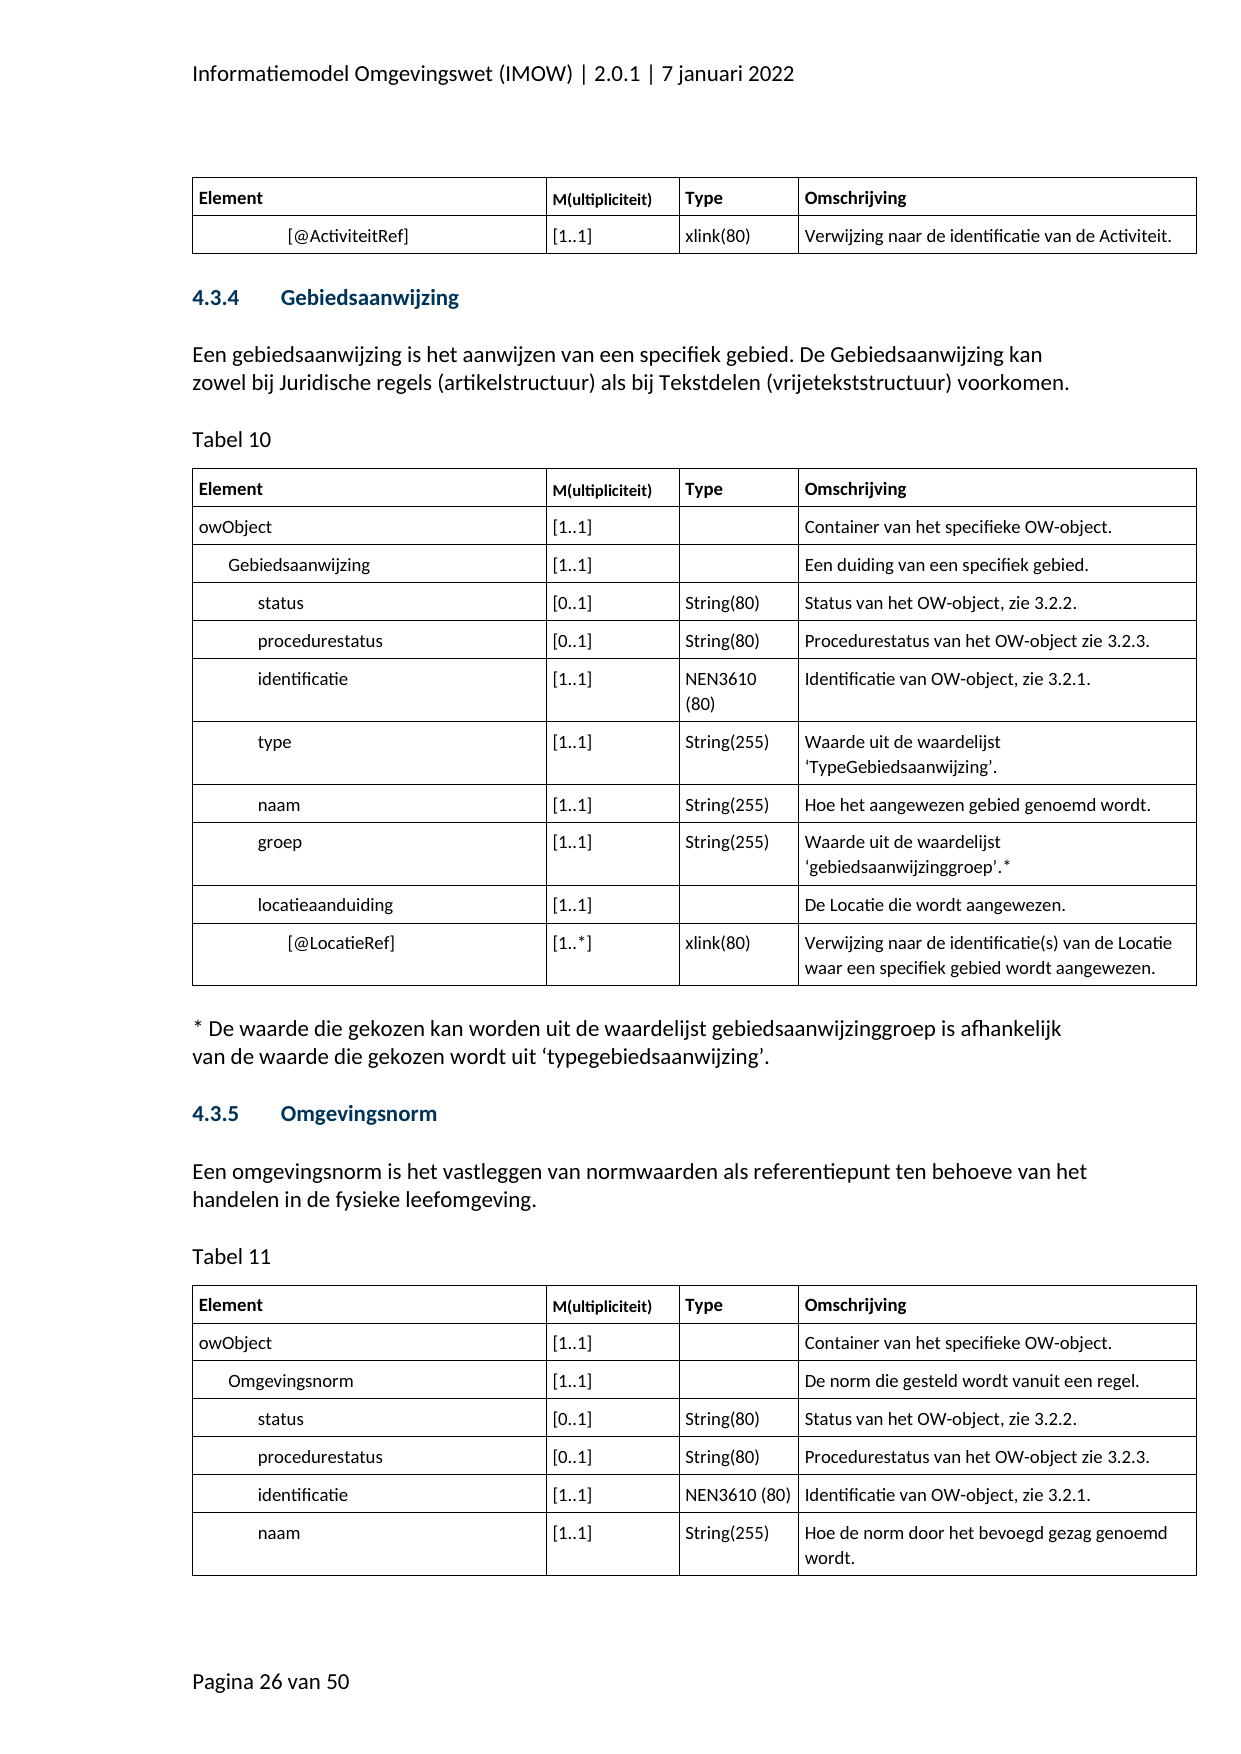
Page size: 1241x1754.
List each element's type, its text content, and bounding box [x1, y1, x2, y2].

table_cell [799, 216, 1196, 253]
table_header M(ultipliciteit) [547, 1286, 679, 1322]
table_cell [1..1] [547, 1361, 679, 1398]
table_cell Status van het OW-object, zie 3.2.2. [799, 583, 1196, 620]
table_cell [1..1] [547, 545, 679, 582]
text Een gebiedsaanwijzing is het aanwijzen van een specifiek gebied. De Gebiedsaanwijzing kan zowel bij Juridische regels (artikelstructuur) als bij Tekstdelen (vrijetekststructuur) voorkomen. [192, 340, 1092, 396]
table_cell [680, 545, 798, 582]
table_header M(ultipliciteit) [547, 469, 679, 506]
table_cell [@LocatieRef] [193, 924, 546, 985]
table_cell Procedurestatus van het OW-object zie 3.2.3. [799, 1437, 1196, 1474]
table_cell [0..1] [547, 1437, 679, 1474]
table_cell [@ActiviteitRef] [193, 216, 546, 253]
table_cell Procedurestatus van het OW-object zie 3.2.3. [799, 621, 1196, 658]
table_cell Een duiding van een specifiek gebied. [799, 545, 1196, 582]
table_cell [1..1] [547, 722, 679, 784]
table_cell [1..1] [547, 507, 679, 544]
table_cell naam [193, 1513, 546, 1575]
table_cell owObject [193, 507, 546, 544]
table_cell String(255) [680, 785, 798, 822]
table_cell Status van het OW-object, zie 3.2.2. [799, 1399, 1196, 1436]
table_cell status [193, 583, 546, 620]
table_cell Hoe het aangewezen gebied genoemd wordt. [799, 785, 1196, 822]
table_cell String(255) [680, 1513, 798, 1575]
table_cell [1..1] [547, 823, 679, 884]
subtitle Omgevingsnorm [192, 1099, 1092, 1128]
table_cell [0..1] [547, 1399, 679, 1436]
table_header Type [680, 178, 798, 215]
table_cell status [193, 1399, 546, 1436]
table_cell Hoe de norm door het bevoegd gezag genoemd wordt. [799, 1513, 1196, 1575]
table_cell NEN3610 (80) [680, 659, 798, 721]
table_cell [680, 507, 798, 544]
table_cell [1..1] [547, 1475, 679, 1512]
table_cell Container van het specifieke OW-object. [799, 507, 1196, 544]
table_header Omschrijving [799, 178, 1196, 215]
table_header Element [193, 469, 546, 506]
table_cell Waarde uit de waardelijst ‘TypeGebiedsaanwijzing’. [799, 722, 1196, 784]
table_cell [680, 886, 798, 922]
table_cell identificatie [193, 659, 546, 721]
table_cell [680, 1361, 798, 1398]
table_header Type [680, 1286, 798, 1322]
table_cell [0..1] [547, 621, 679, 658]
table_cell Container van het specifieke OW-object. [799, 1324, 1196, 1360]
table_cell String(80) [680, 621, 798, 658]
table_cell groep [193, 823, 546, 884]
subtitle Gebiedsaanwijzing [192, 283, 1092, 311]
table_cell owObject [193, 1324, 546, 1360]
table_cell xlink(80) [680, 216, 798, 253]
table_cell [0..1] [547, 583, 679, 620]
table_cell String(255) [680, 823, 798, 884]
table_header Element [193, 178, 546, 215]
table_header Omschrijving [799, 469, 1196, 506]
table_cell NEN3610 (80) [680, 1475, 798, 1512]
table_cell [1..1] [547, 216, 679, 253]
table_cell locatieaanduiding [193, 886, 546, 922]
table_cell Identificatie van OW-object, zie 3.2.1. [799, 659, 1196, 721]
table_cell identificatie [193, 1475, 546, 1512]
text * De waarde die gekozen kan worden uit de waardelijst gebiedsaanwijzinggroep is afhankelijk van de waarde die gekozen wordt uit ‘typegebiedsaanwijzing’. [192, 1014, 1092, 1070]
table_cell [680, 1324, 798, 1360]
table_cell De norm die gesteld wordt vanuit een regel. [799, 1361, 1196, 1398]
table_cell type [193, 722, 546, 784]
table_cell [1..1] [547, 886, 679, 922]
table_header Type [680, 469, 798, 506]
table_cell Omgevingsnorm [193, 1361, 546, 1398]
table_header Element [193, 1286, 546, 1322]
table_cell String(80) [680, 583, 798, 620]
table_cell Verwijzing naar de identificatie(s) van de Locatie waar een specifiek gebied wordt aangewezen. [799, 924, 1196, 985]
table_cell Waarde uit de waardelijst ‘gebiedsaanwijzinggroep’.* [799, 823, 1196, 884]
table_cell naam [193, 785, 546, 822]
table_cell procedurestatus [193, 621, 546, 658]
table_cell [1..1] [547, 659, 679, 721]
table_cell String(80) [680, 1437, 798, 1474]
table_cell [1..1] [547, 785, 679, 822]
table_cell De Locatie die wordt aangewezen. [799, 886, 1196, 922]
table_header M(ultipliciteit) [547, 178, 679, 215]
table_cell [1..1] [547, 1513, 679, 1575]
table_cell [1..*] [547, 924, 679, 985]
table_header Omschrijving [799, 1286, 1196, 1322]
table_cell String(80) [680, 1399, 798, 1436]
table_cell Identificatie van OW-object, zie 3.2.1. [799, 1475, 1196, 1512]
table_cell procedurestatus [193, 1437, 546, 1474]
table_cell String(255) [680, 722, 798, 784]
table_cell [1..1] [547, 1324, 679, 1360]
table_cell Gebiedsaanwijzing [193, 545, 546, 582]
text Een omgevingsnorm is het vastleggen van normwaarden als referentiepunt ten behoeve van het handelen in de fysieke leefomgeving. [192, 1157, 1092, 1213]
table_cell xlink(80) [680, 924, 798, 985]
